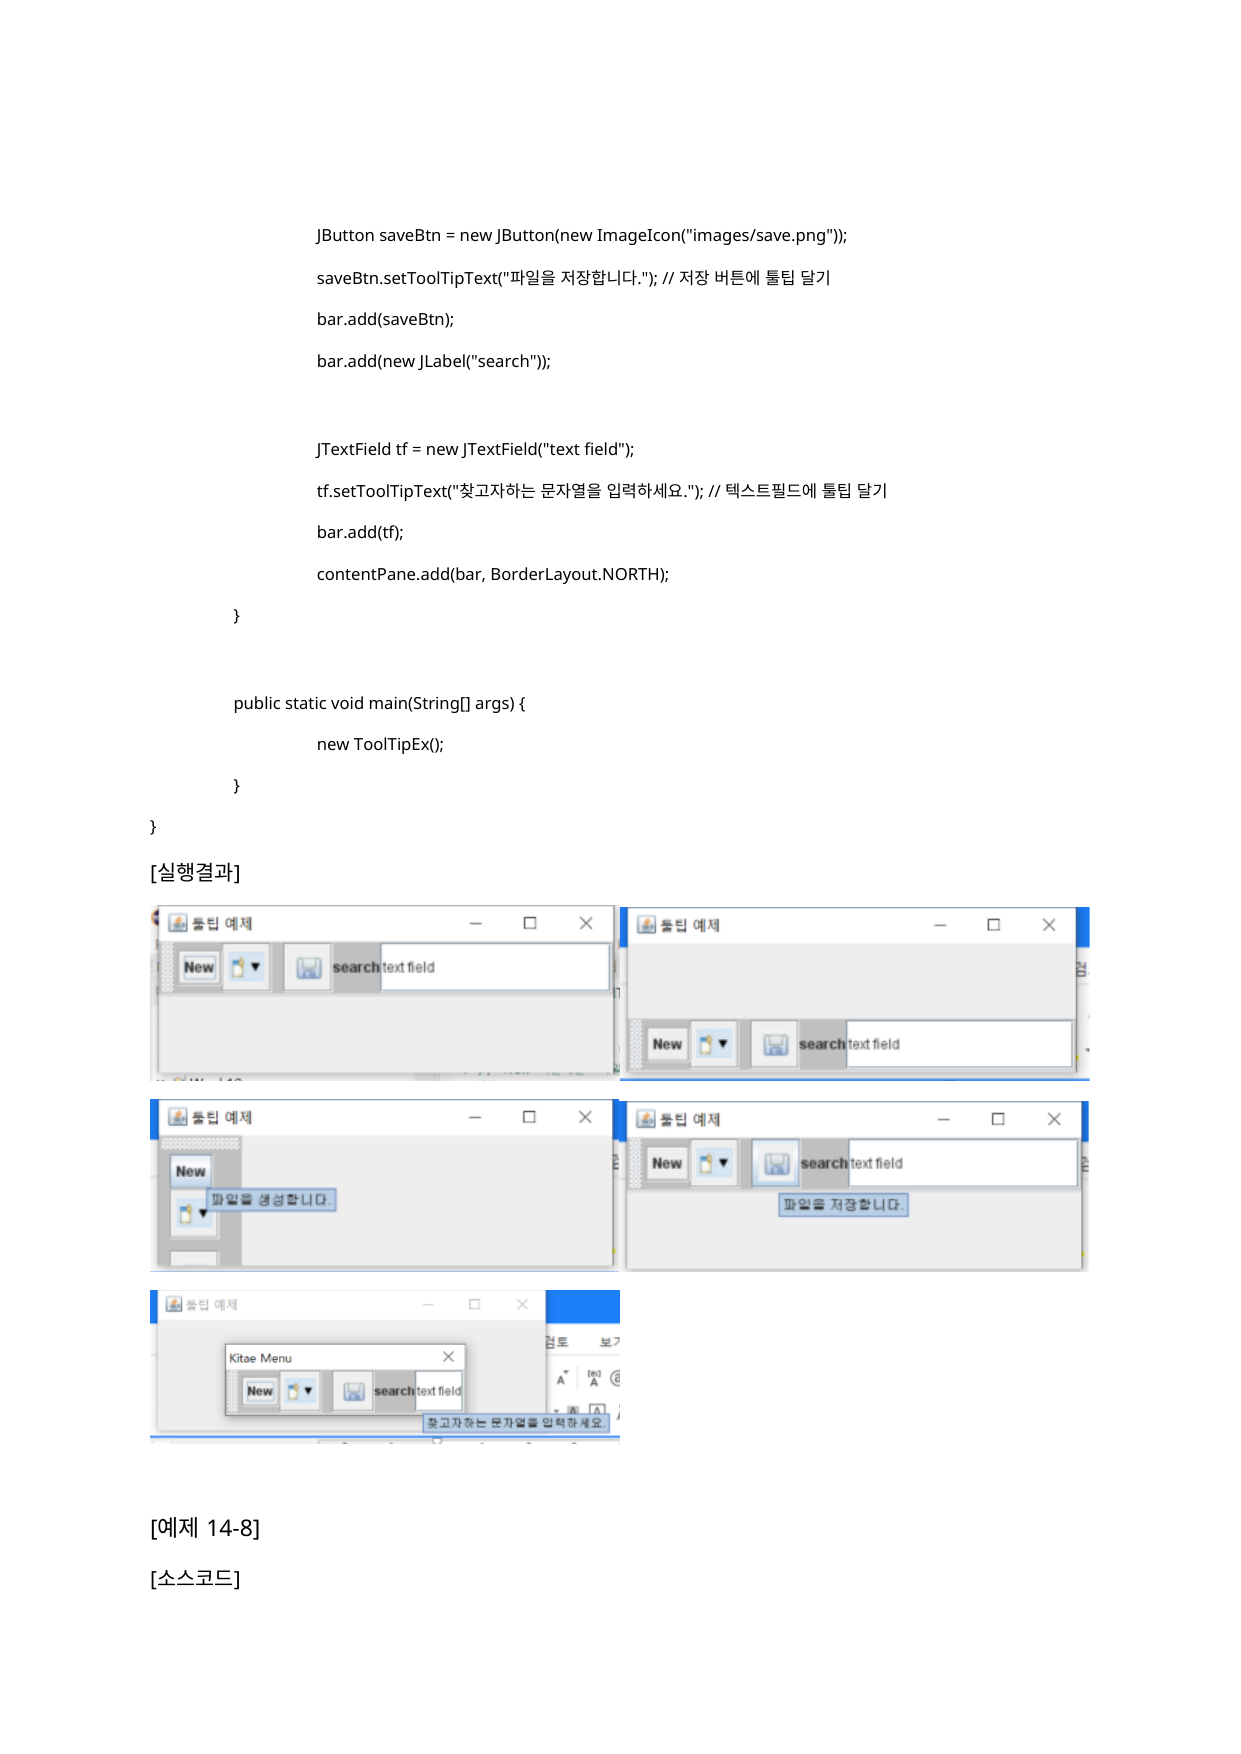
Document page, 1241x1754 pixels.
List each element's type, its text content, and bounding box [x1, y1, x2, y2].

text public static void main(String[] args) { [150, 691, 1090, 714]
text tf.setToolTipText("찾고자하는 문자열을 입력하세요."); // 텍스트필드에 툴팁 달기 [150, 478, 1090, 503]
picture [150, 1290, 620, 1444]
text bar.add(new JLabel("search")); [150, 349, 1090, 372]
text JButton saveBtn = new JButton(new ImageIcon("images/save.png")); [150, 224, 1090, 247]
picture [150, 905, 1090, 1081]
text } [150, 774, 1090, 796]
text contentPane.add(bar, BorderLayout.NORTH); [150, 562, 1090, 585]
text new ToolTipEx(); [150, 733, 1090, 755]
text [소스코드] [150, 1562, 1090, 1593]
text bar.add(saveBtn); [150, 308, 1090, 331]
picture [150, 1099, 1089, 1272]
text JTextField tf = new JTextField("text field"); [150, 437, 1090, 460]
text saveBtn.setToolTipText("파일을 저장합니다."); // 저장 버튼에 툴팁 달기 [150, 265, 1090, 289]
text } [150, 603, 1090, 626]
text } [150, 815, 1090, 838]
text [예제 14-8] [150, 1510, 1090, 1543]
text [실행결과] [150, 856, 1090, 886]
text bar.add(tf); [150, 521, 1090, 544]
